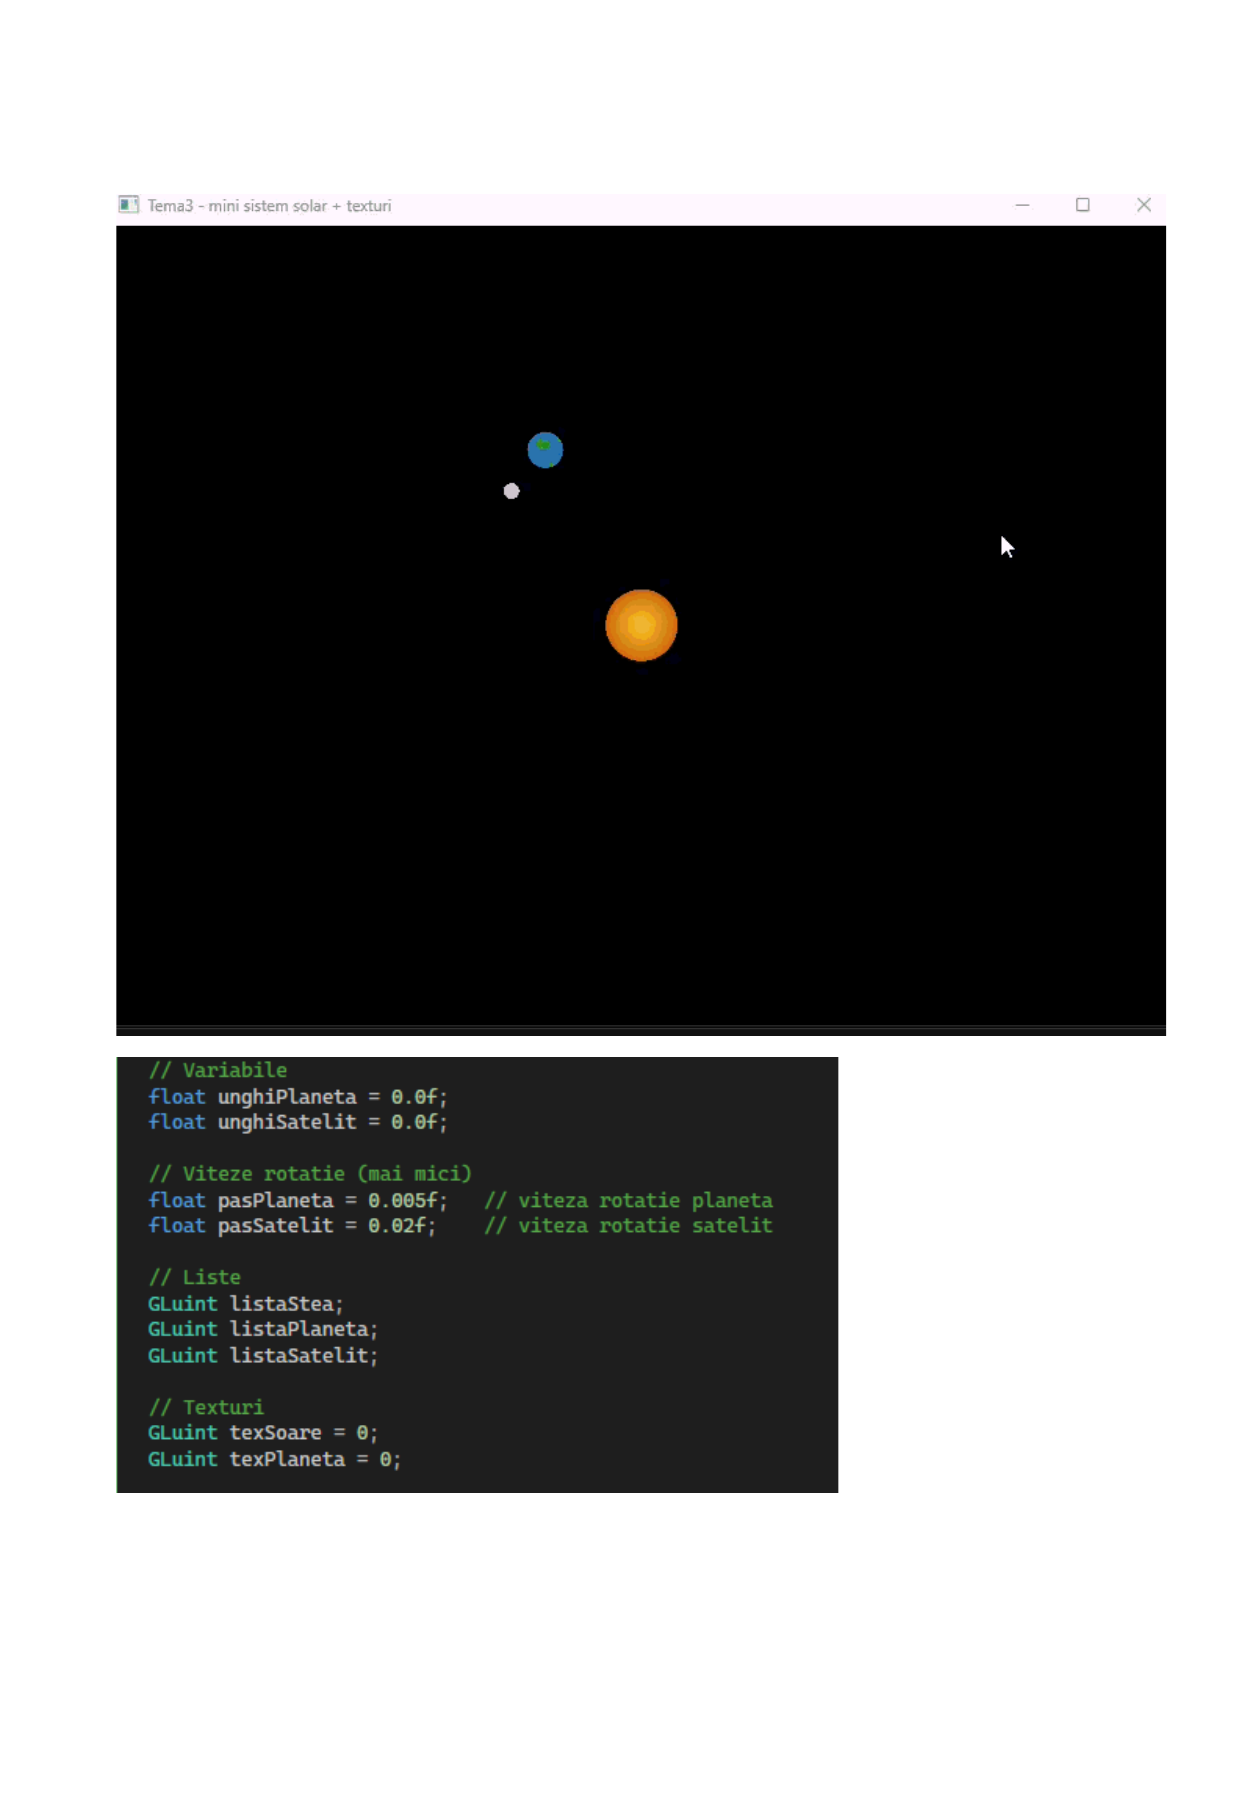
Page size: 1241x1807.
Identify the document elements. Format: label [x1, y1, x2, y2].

picture [116, 194, 1167, 1036]
picture [116, 1057, 839, 1493]
